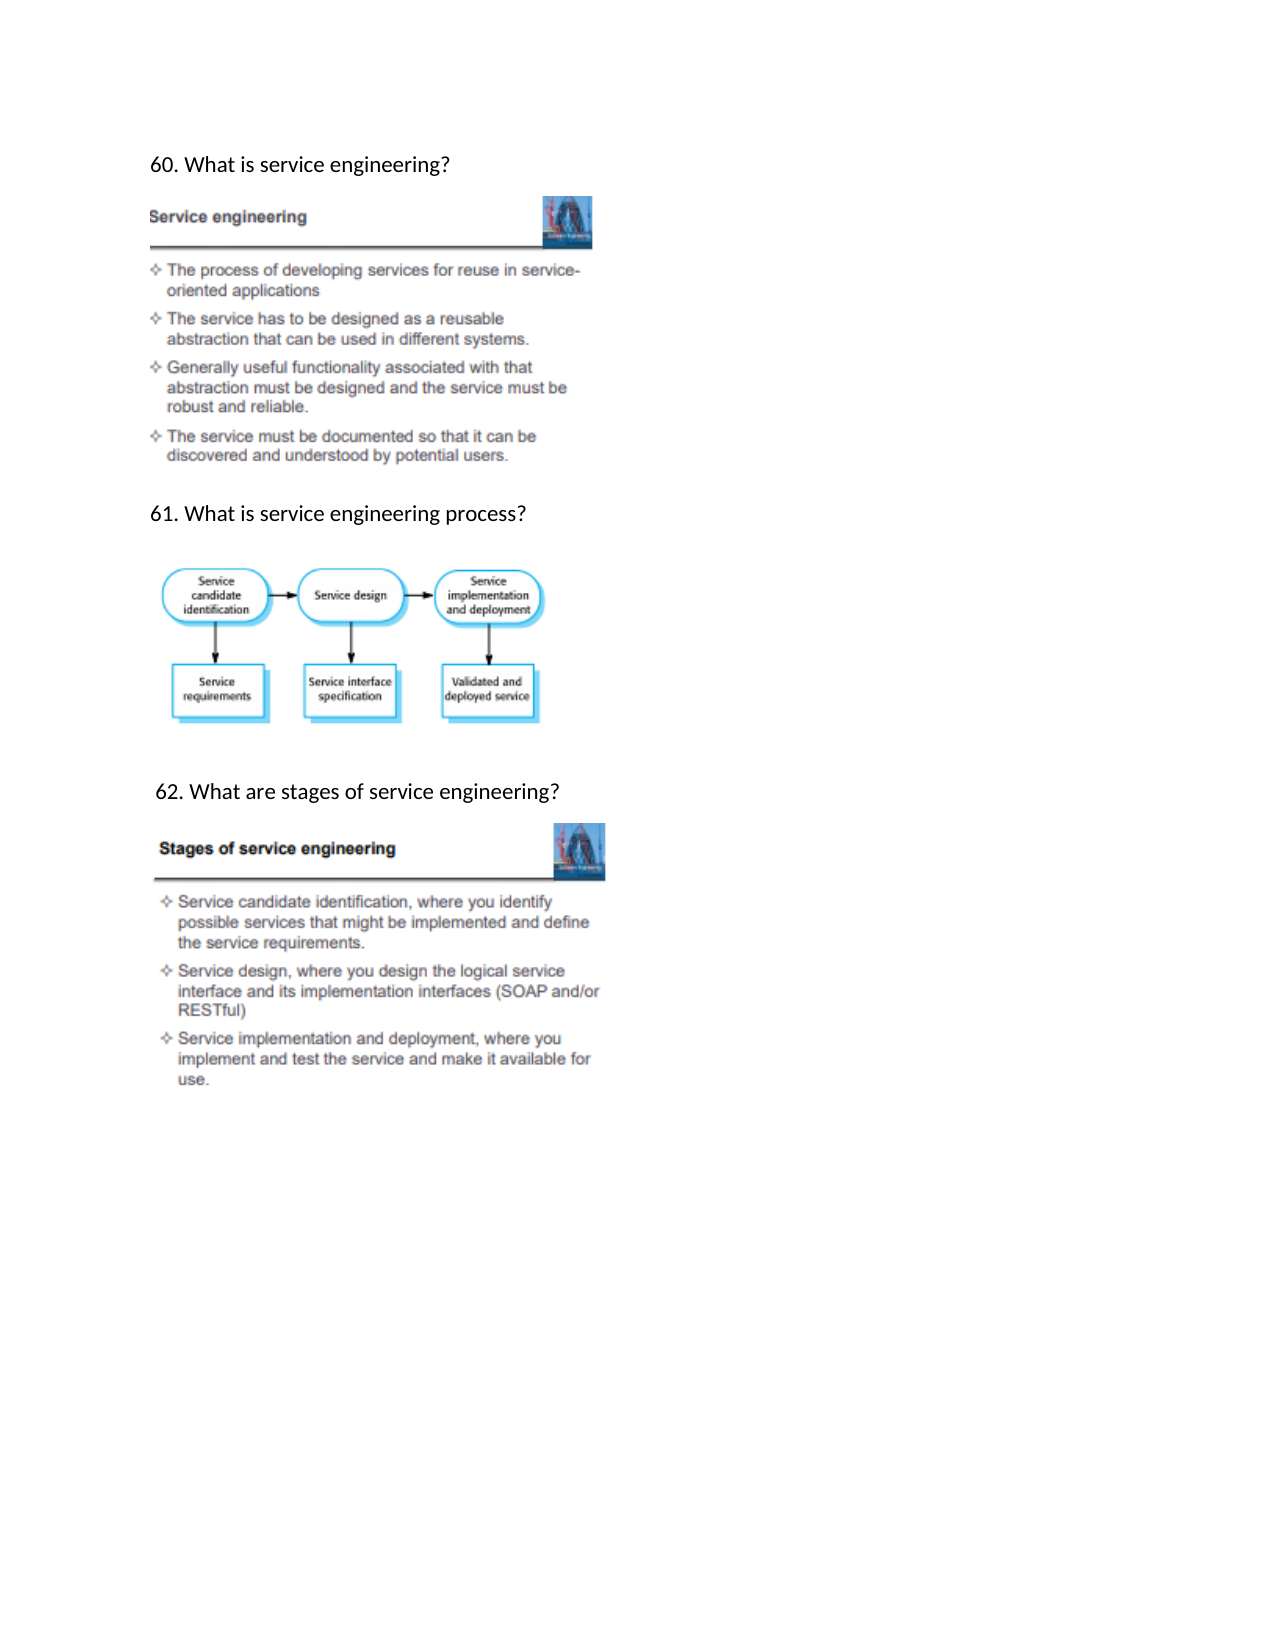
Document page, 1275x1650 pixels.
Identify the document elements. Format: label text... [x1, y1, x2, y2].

picture [150, 196, 593, 480]
text 61. What is service engineering process? [150, 499, 1125, 527]
text 60. What is service engineering? [150, 150, 1125, 178]
picture [150, 823, 629, 1112]
text 62. What are stages of service engineering? [150, 777, 1125, 805]
picture [150, 545, 588, 758]
